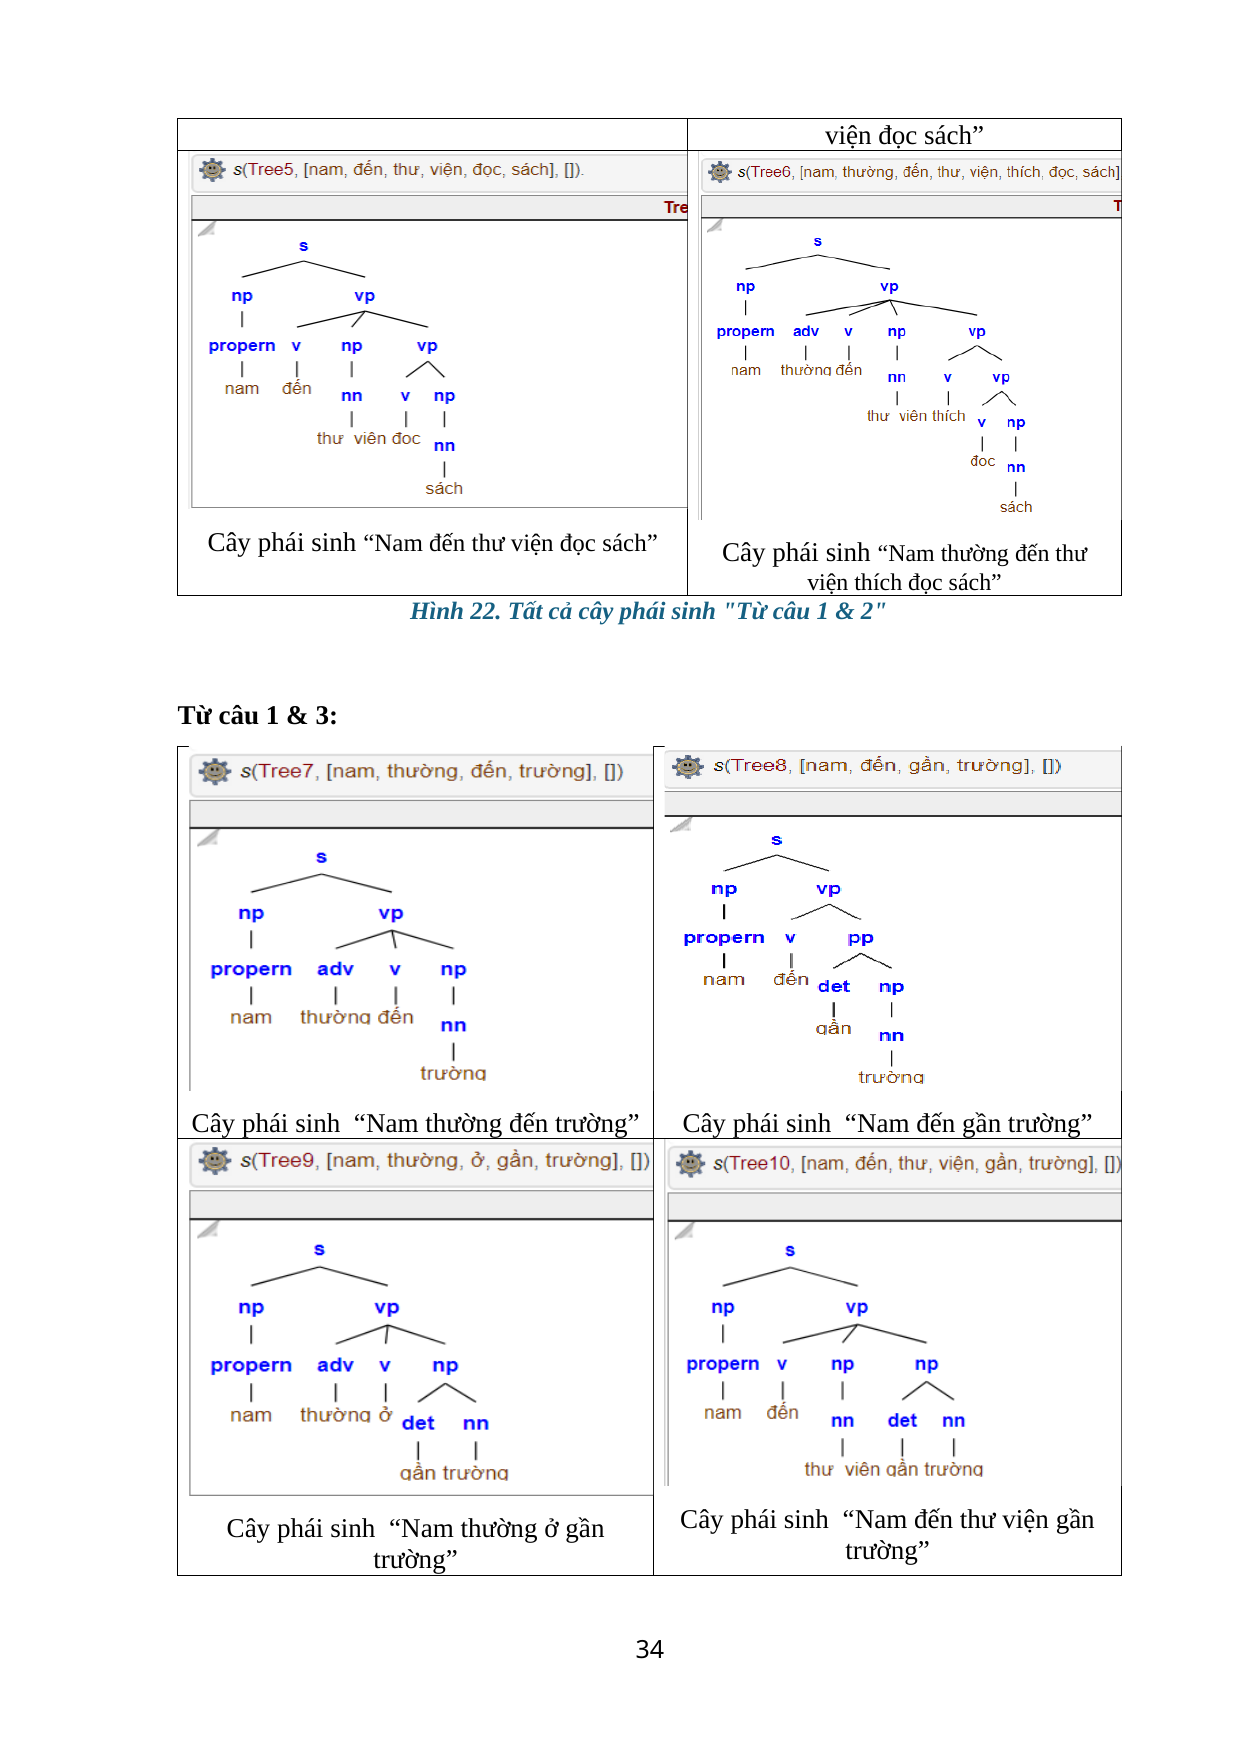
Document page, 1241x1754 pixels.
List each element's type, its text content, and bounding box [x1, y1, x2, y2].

table_header Cây phái sinh “Nam đến gần trường” [654, 747, 1121, 1138]
text Từ câu 1 & 3: [177, 699, 1122, 730]
picture [188, 1139, 654, 1496]
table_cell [688, 119, 1121, 150]
picture [698, 151, 1122, 520]
table_cell Cây phái sinh “Nam thường ở gần trường” [178, 1139, 653, 1574]
picture [664, 1139, 1122, 1486]
text Hình 22. Tất cả cây phái sinh "Từ câu 1 & 2" [177, 596, 1122, 625]
table_cell Cây phái sinh “Nam đến thư viện đọc sách” [178, 151, 687, 595]
picture [664, 746, 1122, 1091]
table_cell Cây phái sinh “Nam thường đến thư viện thích đọc sách” [688, 151, 1121, 595]
table_header Cây phái sinh “Nam thường đến trường” [178, 747, 653, 1138]
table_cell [178, 119, 687, 150]
picture [188, 151, 688, 509]
table_cell Cây phái sinh “Nam đến thư viện gần trường” [654, 1139, 1121, 1574]
picture [188, 746, 654, 1091]
